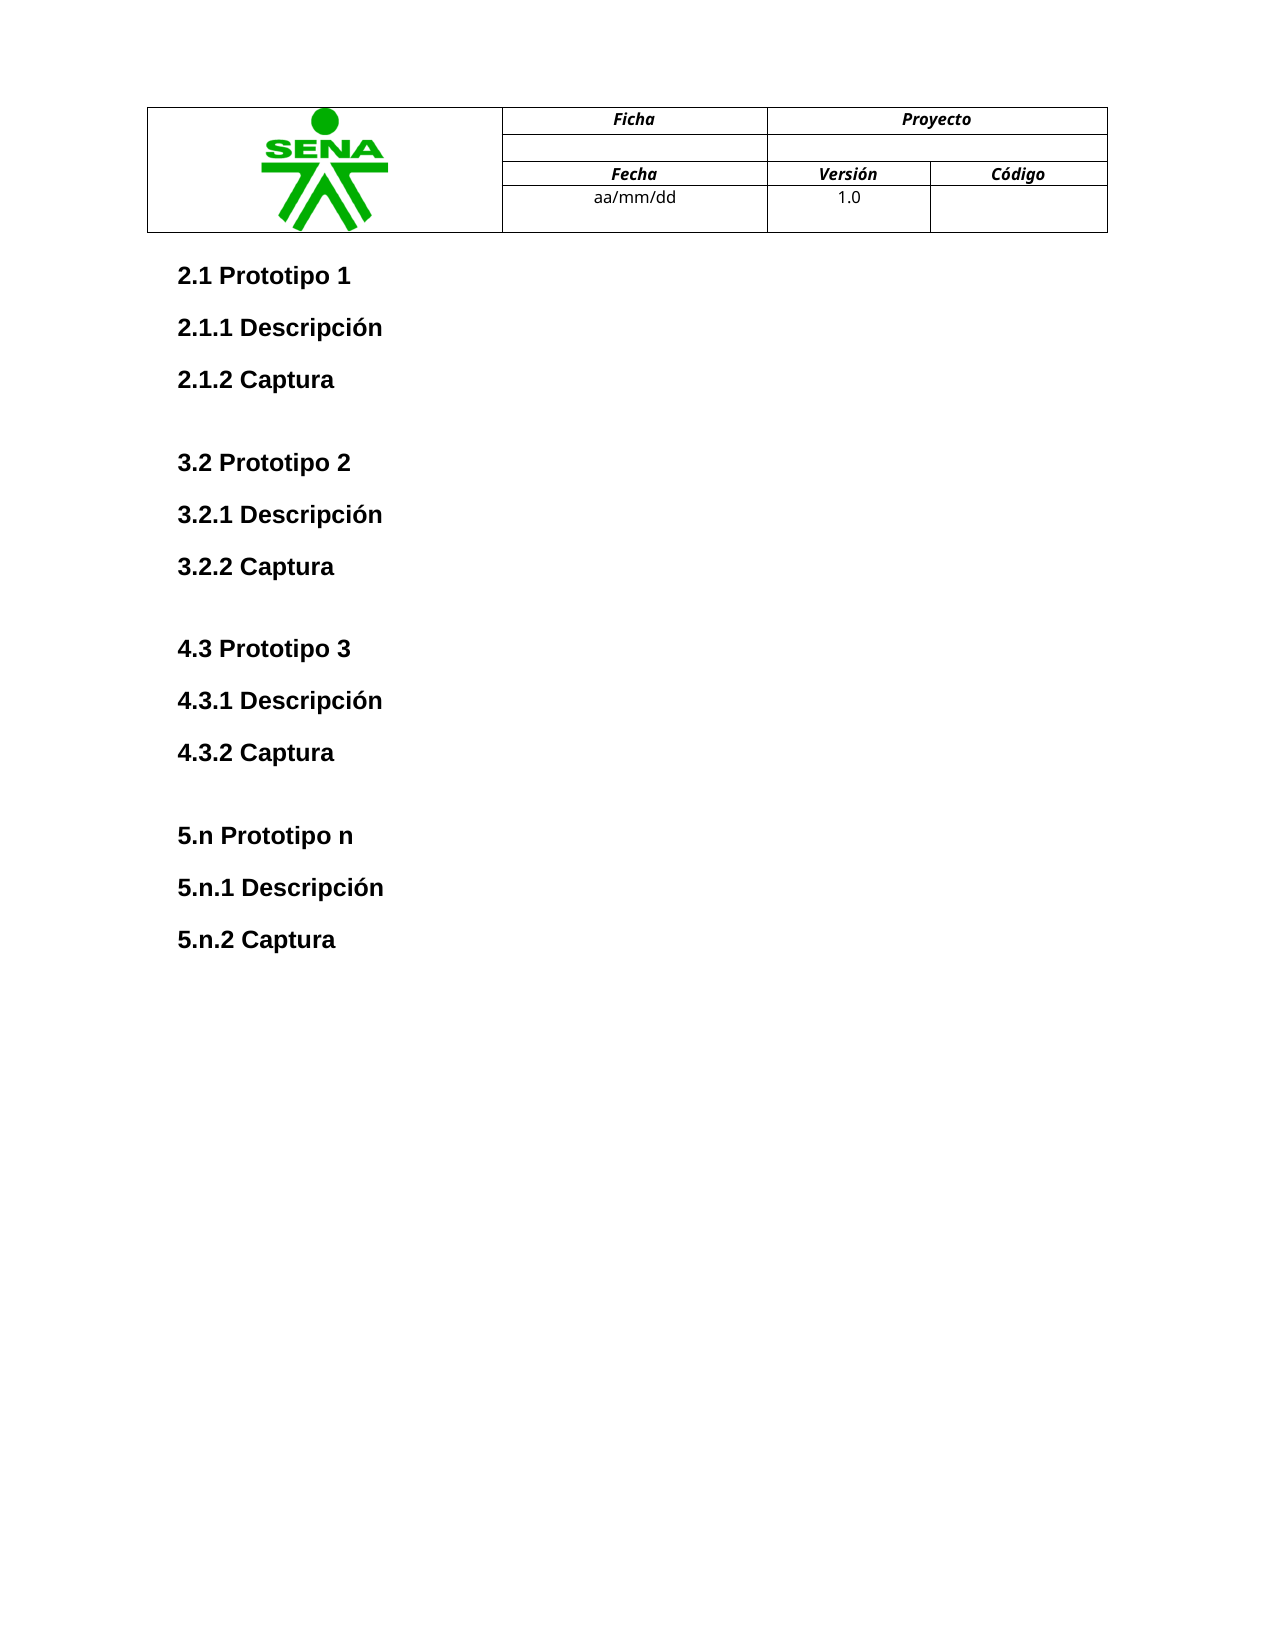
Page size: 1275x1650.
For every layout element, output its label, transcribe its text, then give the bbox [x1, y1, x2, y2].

subtitle 2.1 Prototipo 1 [177, 261, 1098, 290]
subtitle 3.2.2 Captura [177, 551, 1098, 580]
subtitle 4.3.2 Captura [177, 738, 1098, 767]
picture [261, 107, 389, 232]
subtitle 5.n.1 Descripción [177, 873, 1098, 902]
subtitle 5.n.2 Captura [177, 925, 1098, 953]
subtitle 2.1.1 Descripción [177, 313, 1098, 342]
subtitle 3.2 Prototipo 2 [177, 448, 1098, 476]
subtitle 4.3.1 Descripción [177, 686, 1098, 715]
subtitle 2.1.2 Captura [177, 365, 1098, 393]
subtitle 5.n Prototipo n [177, 821, 1098, 850]
subtitle 3.2.1 Descripción [177, 499, 1098, 528]
subtitle 4.3 Prototipo 3 [177, 634, 1098, 663]
